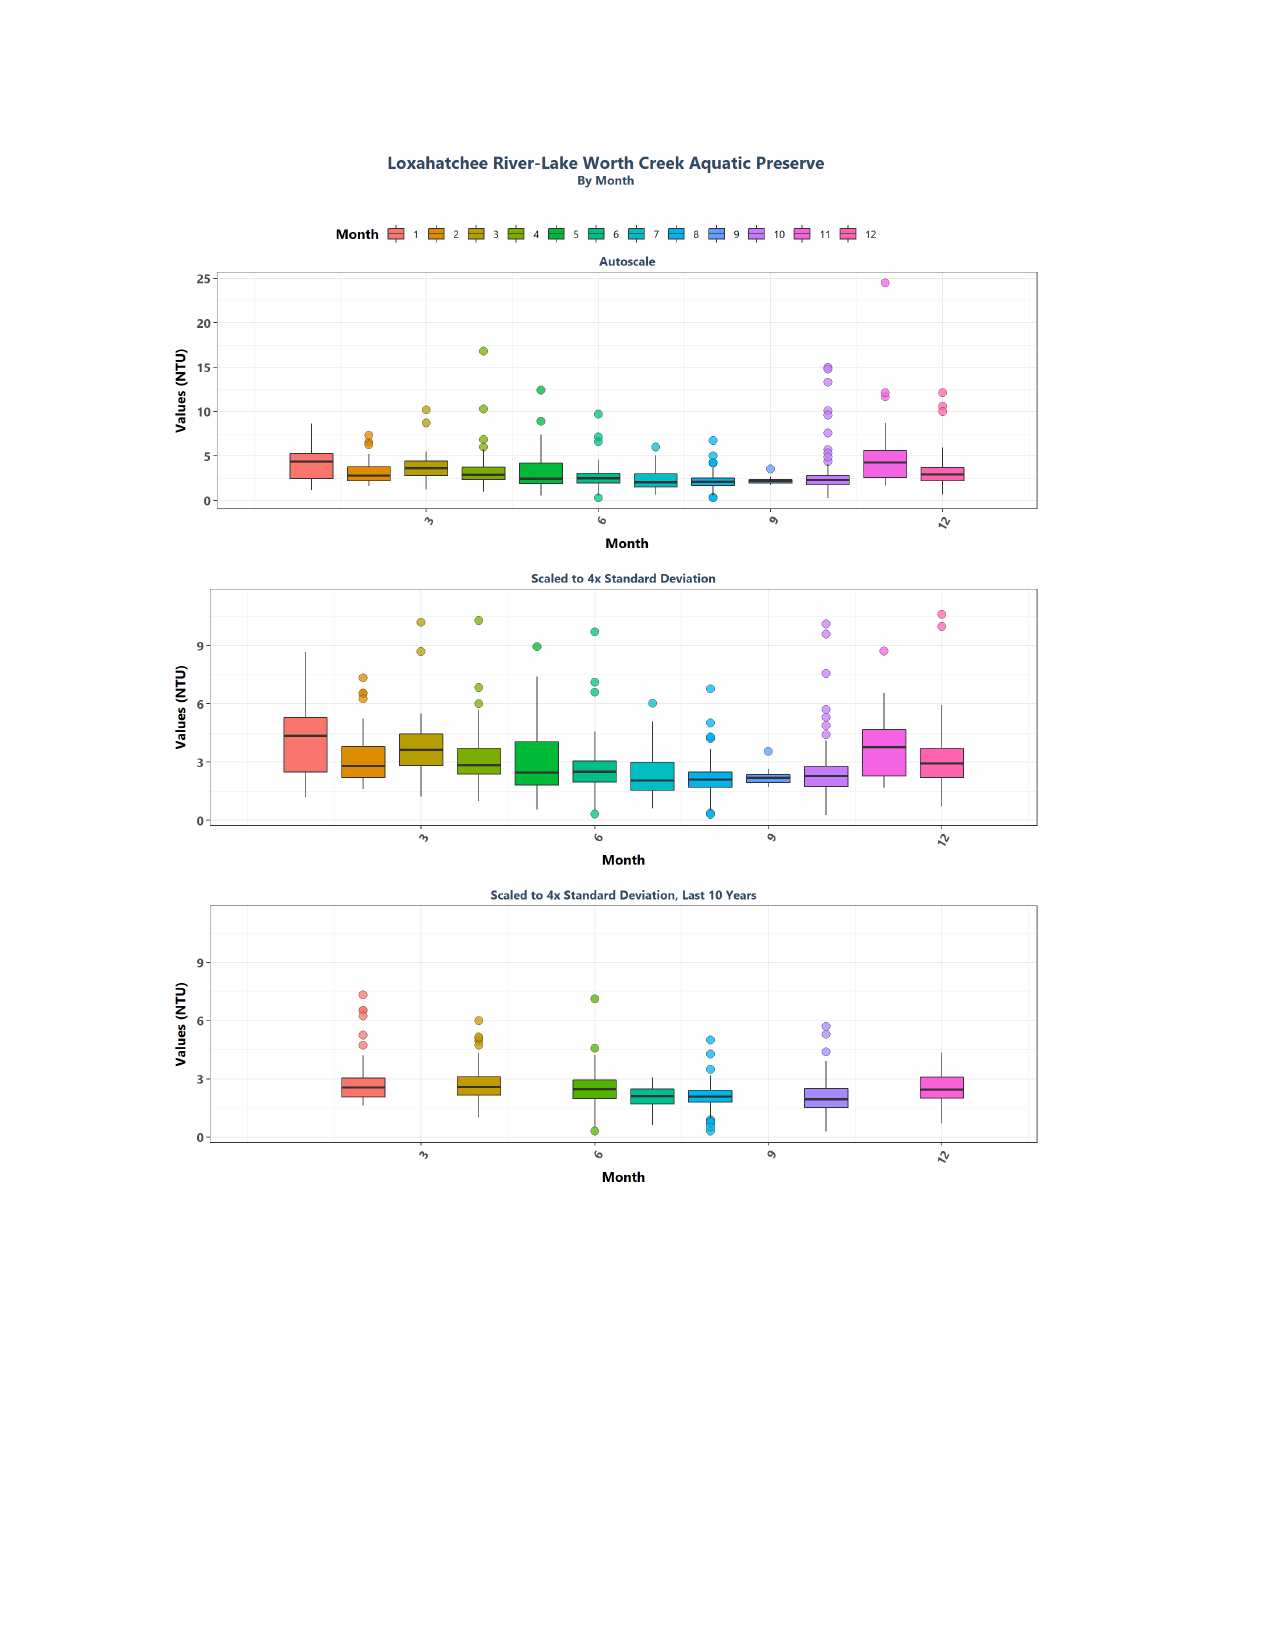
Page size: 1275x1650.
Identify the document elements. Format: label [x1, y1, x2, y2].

picture [168, 150, 1044, 1200]
